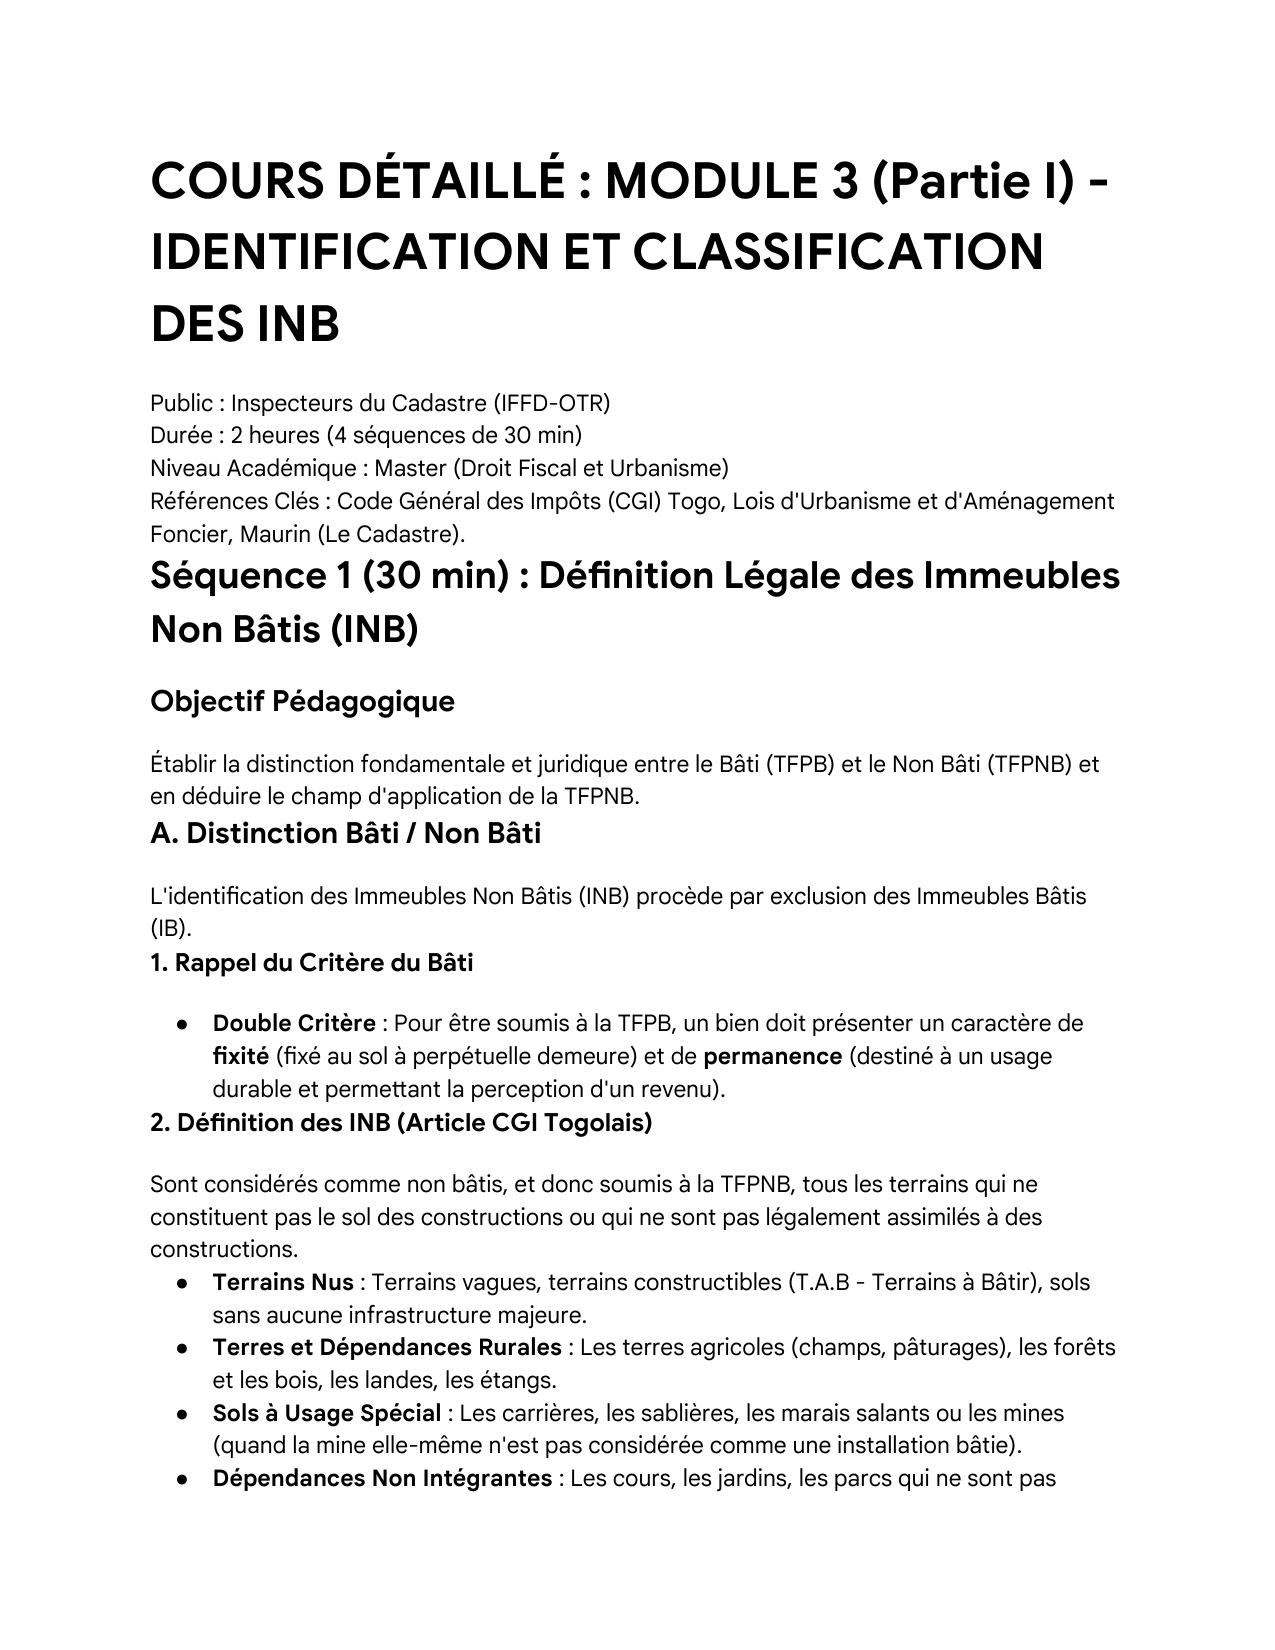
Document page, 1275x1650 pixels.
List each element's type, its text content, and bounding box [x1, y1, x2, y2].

text Niveau Académique : Master (Droit Fiscal et Urbanisme) [150, 454, 1125, 483]
text Public : Inspecteurs du Cadastre (IFFD-OTR) [150, 389, 1125, 418]
subtitle A. Distinction Bâti / Non Bâti [150, 815, 1125, 852]
subtitle 2. Définition des INB (Article CGI Togolais) [150, 1108, 1125, 1139]
list Terres et Dépendances Rurales : Les terres agricoles (champs, pâturages), les forêts et les bois, les landes, les étangs. [175, 1333, 1125, 1395]
list Double Critère : Pour être soumis à la TFPB, un bien doit présenter un caractère de fixité (fixé au sol à perpétuelle demeure) et de permanence (destiné à un usage durable et permettant la perception d'un revenu). [175, 1009, 1125, 1104]
text Références Clés : Code Général des Impôts (CGI) Togo, Lois d'Urbanisme et d'Aménagement Foncier, Maurin (Le Cadastre). [150, 487, 1125, 549]
subtitle 1. Rappel du Critère du Bâti [150, 947, 1125, 979]
text Établir la distinction fondamentale et juridique entre le Bâti (TFPB) et le Non Bâti (TFPNB) et en déduire le champ d'application de la TFPNB. [150, 750, 1125, 811]
text Sont considérés comme non bâtis, et donc soumis à la TFPNB, tous les terrains qui ne constituent pas le sol des constructions ou qui ne sont pas légalement assimilés à des constructions. [150, 1170, 1125, 1264]
subtitle COURS DÉTAILLÉ : MODULE 3 (Partie I) - IDENTIFICATION ET CLASSIFICATION DES INB [150, 150, 1125, 355]
text Durée : 2 heures (4 séquences de 30 min) [150, 422, 1125, 451]
subtitle Séquence 1 (30 min) : Définition Légale des Immeubles Non Bâtis (INB) [150, 553, 1125, 653]
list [175, 1464, 1125, 1493]
list Sols à Usage Spécial : Les carrières, les sablières, les marais salants ou les mines (quand la mine elle-même n'est pas considérée comme une installation bâtie). [175, 1399, 1125, 1460]
subtitle Objectif Pédagogique [150, 683, 1125, 720]
text L'identification des Immeubles Non Bâtis (INB) procède par exclusion des Immeubles Bâtis (IB). [150, 882, 1125, 943]
list Terrains Nus : Terrains vagues, terrains constructibles (T.A.B - Terrains à Bâtir), sols sans aucune infrastructure majeure. [175, 1268, 1125, 1329]
